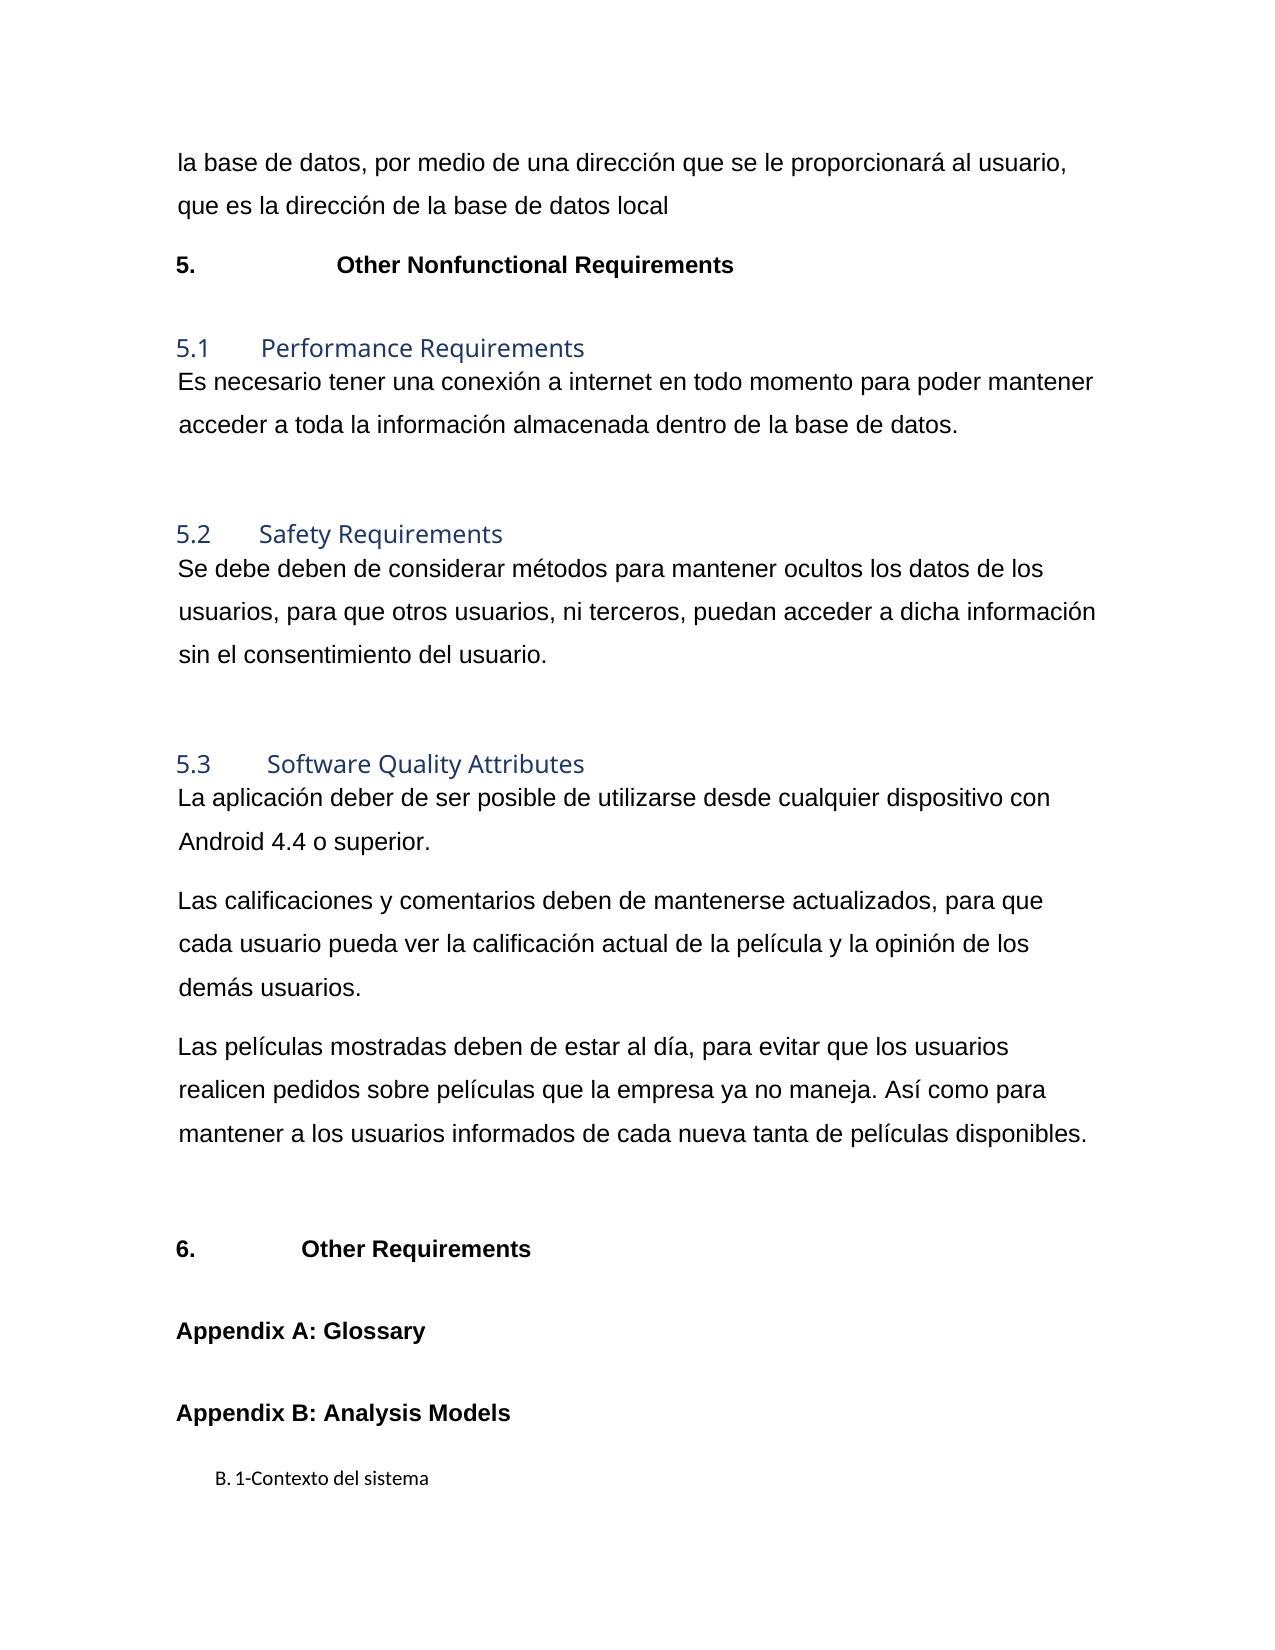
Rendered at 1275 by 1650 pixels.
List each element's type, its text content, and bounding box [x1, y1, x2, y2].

subtitle 5.2 Safety Requirements [176, 517, 1098, 551]
subtitle Appendix B: Analysis Models [176, 1399, 1098, 1426]
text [177, 148, 1098, 219]
list 1-Contexto del sistema [215, 1465, 1098, 1490]
subtitle 6. Other Requirements [176, 1234, 1098, 1262]
text Se debe deben de considerar métodos para mantener ocultos los datos de los usuarios, para que otros usuarios, ni terceros, puedan acceder a dicha información sin el consentimiento del usuario. [177, 554, 1098, 669]
subtitle Appendix A: Glossary [176, 1317, 1098, 1344]
text La aplicación deber de ser posible de utilizarse desde cualquier dispositivo con Android 4.4 o superior. [177, 783, 1098, 855]
subtitle 5. Other Nonfunctional Requirements [176, 251, 1098, 278]
text Las calificaciones y comentarios deben de mantenerse actualizados, para que cada usuario pueda ver la calificación actual de la película y la opinión de los demás usuarios. [177, 886, 1098, 1001]
subtitle 5.3 Software Quality Attributes [176, 747, 1098, 781]
text Es necesario tener una conexión a internet en todo momento para poder mantener acceder a toda la información almacenada dentro de la base de datos. [177, 367, 1098, 439]
subtitle 5.1 Performance Requirements [176, 330, 1098, 364]
text Las películas mostradas deben de estar al día, para evitar que los usuarios realicen pedidos sobre películas que la empresa ya no maneja. Así como para mantener a los usuarios informados de cada nueva tanta de películas disponibles. [177, 1032, 1098, 1147]
